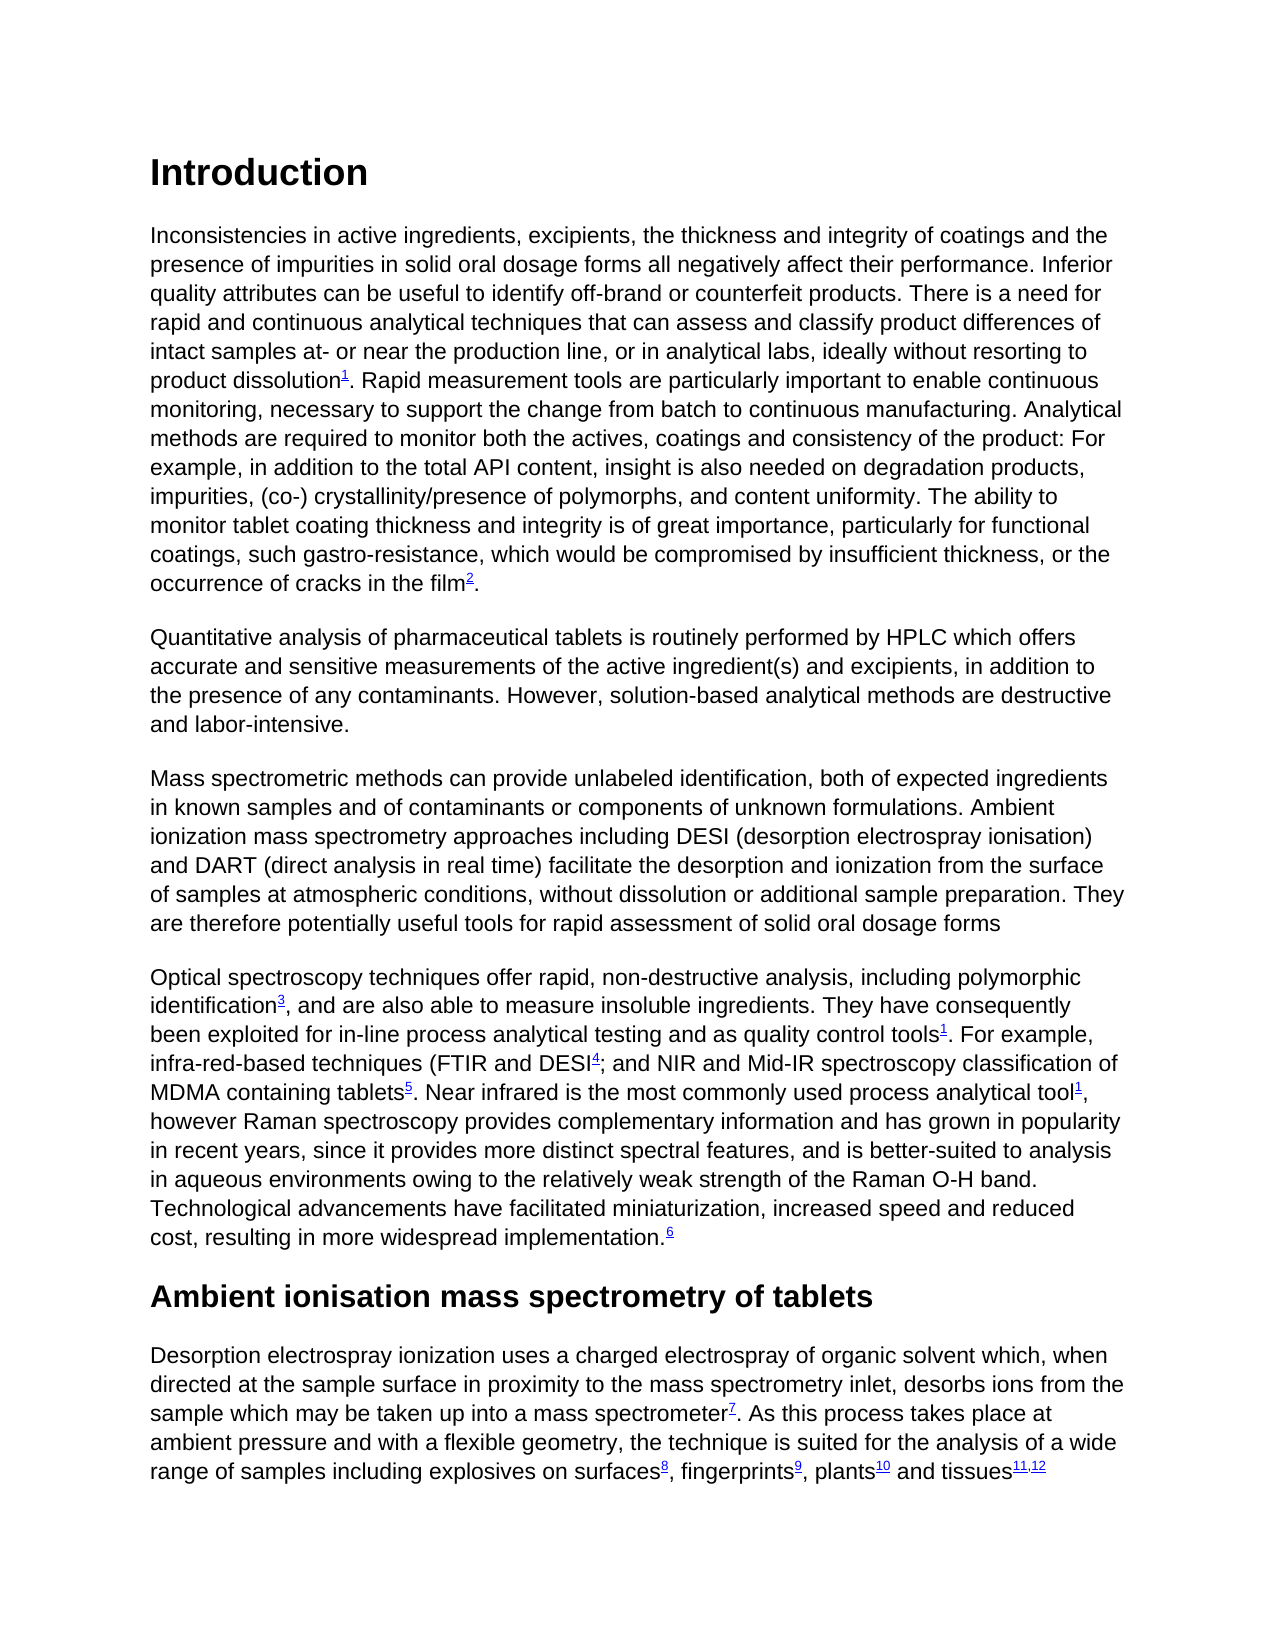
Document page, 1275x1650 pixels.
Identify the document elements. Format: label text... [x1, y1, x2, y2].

text Desorption electrospray ionization uses a charged electrospray of organic solvent which, when directed at the sample surface in proximity to the mass spectrometry inlet, desorbs ions from the sample which may be taken up into a mass spectrometer7. As this process takes place at ambient pressure and with a flexible geometry, the technique is suited for the analysis of a wide range of samples including explosives on surfaces8, fingerprints9, plants10 and tissues11,12 [150, 1342, 1125, 1485]
subtitle Ambient ionisation mass spectrometry of tablets [150, 1278, 1125, 1314]
text Mass spectrometric methods can provide unlabeled identification, both of expected ingredients in known samples and of contaminants or components of unknown formulations. Ambient ionization mass spectrometry approaches including DESI (desorption electrospray ionisation) and DART (direct analysis in real time) facilitate the desorption and ionization from the surface of samples at atmospheric conditions, without dissolution or additional sample preparation. They are therefore potentially useful tools for rapid assessment of solid oral dosage forms [150, 765, 1125, 936]
subtitle Introduction [150, 150, 1125, 193]
text Quantitative analysis of pharmaceutical tablets is routinely performed by HPLC which offers accurate and sensitive measurements of the active ingredient(s) and excipients, in addition to the presence of any contaminants. However, solution-based analytical methods are destructive and labor-intensive. [150, 624, 1125, 737]
text Inconsistencies in active ingredients, excipients, the thickness and integrity of coatings and the presence of impurities in solid oral dosage forms all negatively affect their performance. Inferior quality attributes can be useful to identify off-brand or counterfeit products. There is a need for rapid and continuous analytical techniques that can assess and classify product differences of intact samples at- or near the production line, or in analytical labs, ideally without resorting to product dissolution1. Rapid measurement tools are particularly important to enable continuous monitoring, necessary to support the change from batch to continuous manufacturing. Analytical methods are required to monitor both the actives, coatings and consistency of the product: For example, in addition to the total API content, insight is also needed on degradation products, impurities, (co-) crystallinity/presence of polymorphs, and content uniformity. The ability to monitor tablet coating thickness and integrity is of great importance, particularly for functional coatings, such gastro-resistance, which would be compromised by insufficient thickness, or the occurrence of cracks in the film2. [150, 222, 1125, 596]
text Optical spectroscopy techniques offer rapid, non-destructive analysis, including polymorphic identification3, and are also able to measure insoluble ingredients. They have consequently been exploited for in-line process analytical testing and as quality control tools1. For example, infra-red-based techniques (FTIR and DESI4; and NIR and Mid-IR spectroscopy classification of MDMA containing tablets5. Near infrared is the most commonly used process analytical tool1, however Raman spectroscopy provides complementary information and has grown in popularity in recent years, since it provides more distinct spectral features, and is better-suited to analysis in aqueous environments owing to the relatively weak strength of the Raman O-H band. Technological advancements have facilitated miniaturization, increased speed and reduced cost, resulting in more widespread implementation.6 [150, 963, 1125, 1250]
